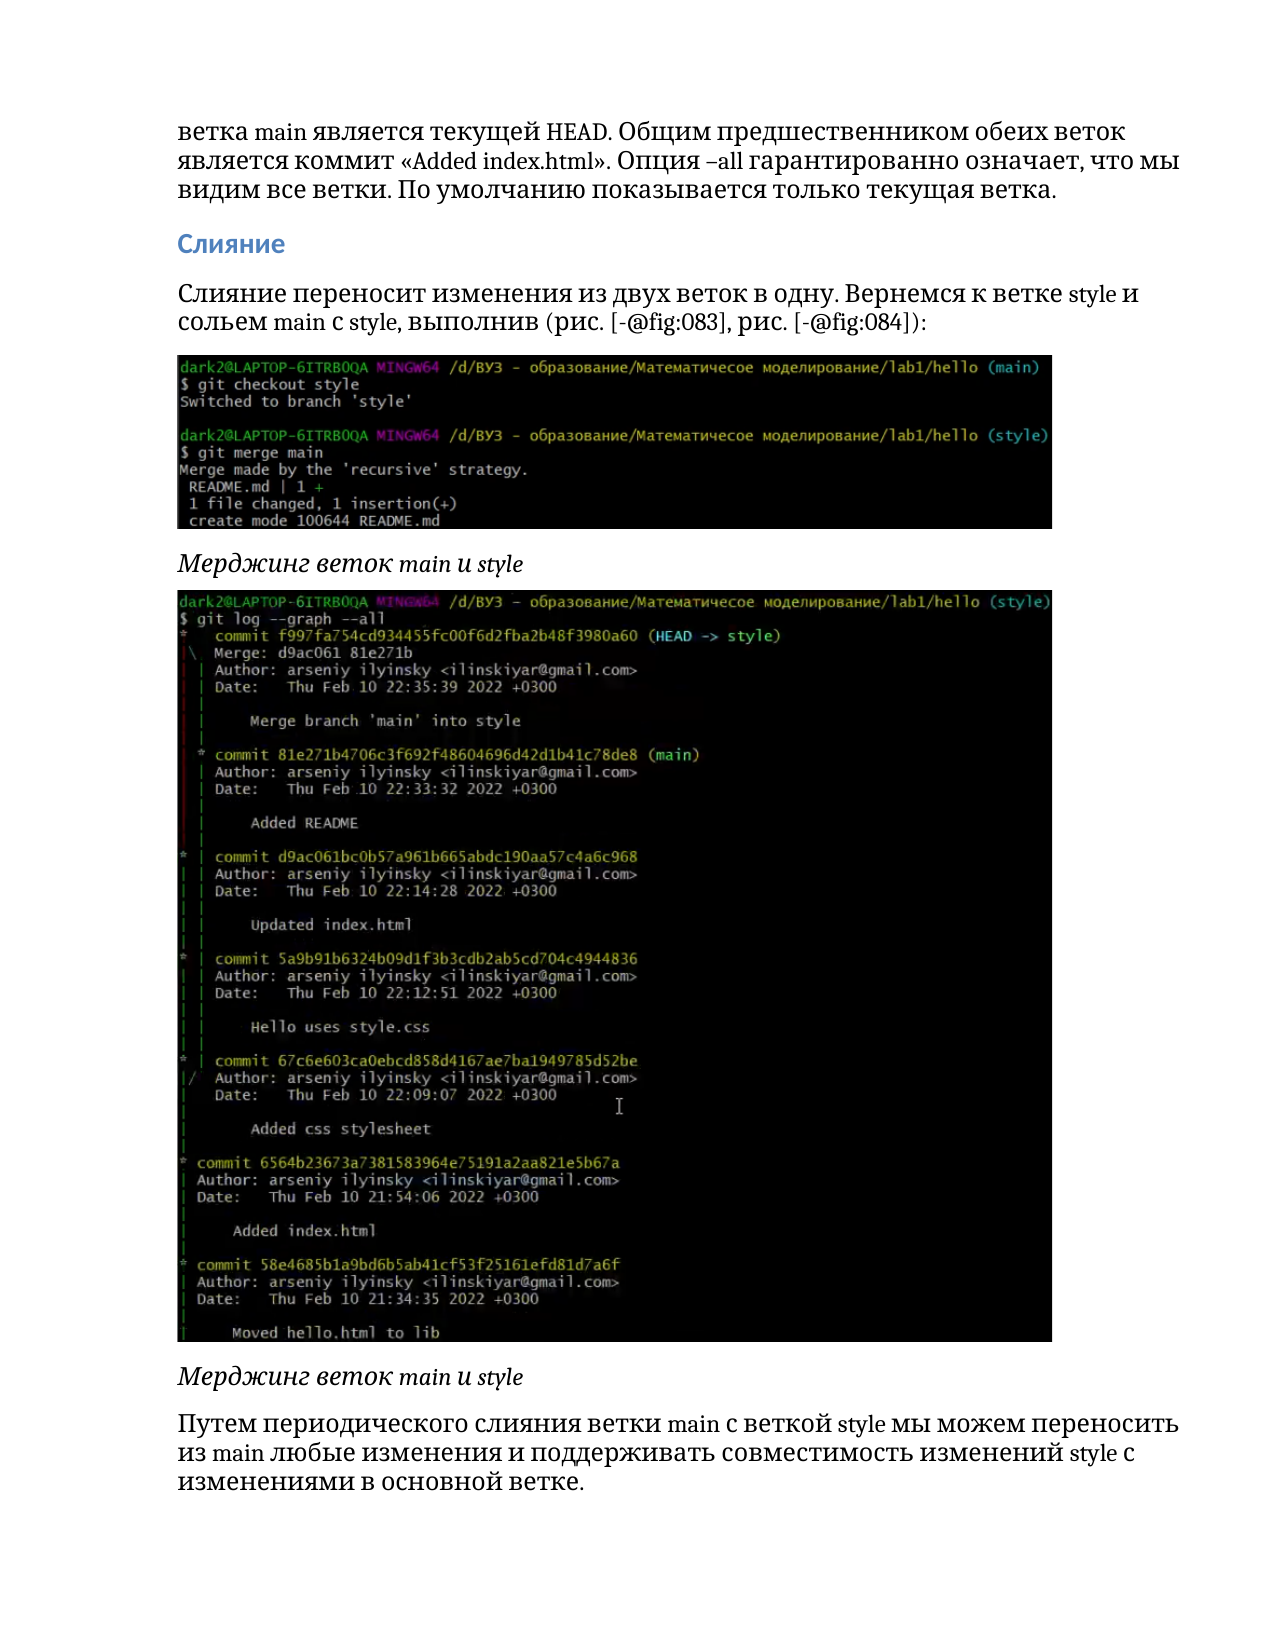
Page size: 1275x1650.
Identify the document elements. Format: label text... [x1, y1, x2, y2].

text Мерджинг веток main и style [177, 1363, 1186, 1391]
subtitle Слияние [177, 225, 1186, 261]
text Слияние переносит изменения из двух веток в одну. Вернемся к ветке style и сольем main с style, выполнив (рис. [-@fig:083], рис. [-@fig:084]): [177, 279, 1186, 337]
text Мерджинг веток main и style [177, 549, 1186, 578]
picture [177, 355, 1053, 529]
text Путем периодического слияния ветки main с веткой style мы можем переносить из main любые изменения и поддерживать совместимость изменений style с изменениями в основной ветке. [177, 1410, 1186, 1496]
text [177, 118, 1186, 204]
picture [177, 590, 1053, 1342]
